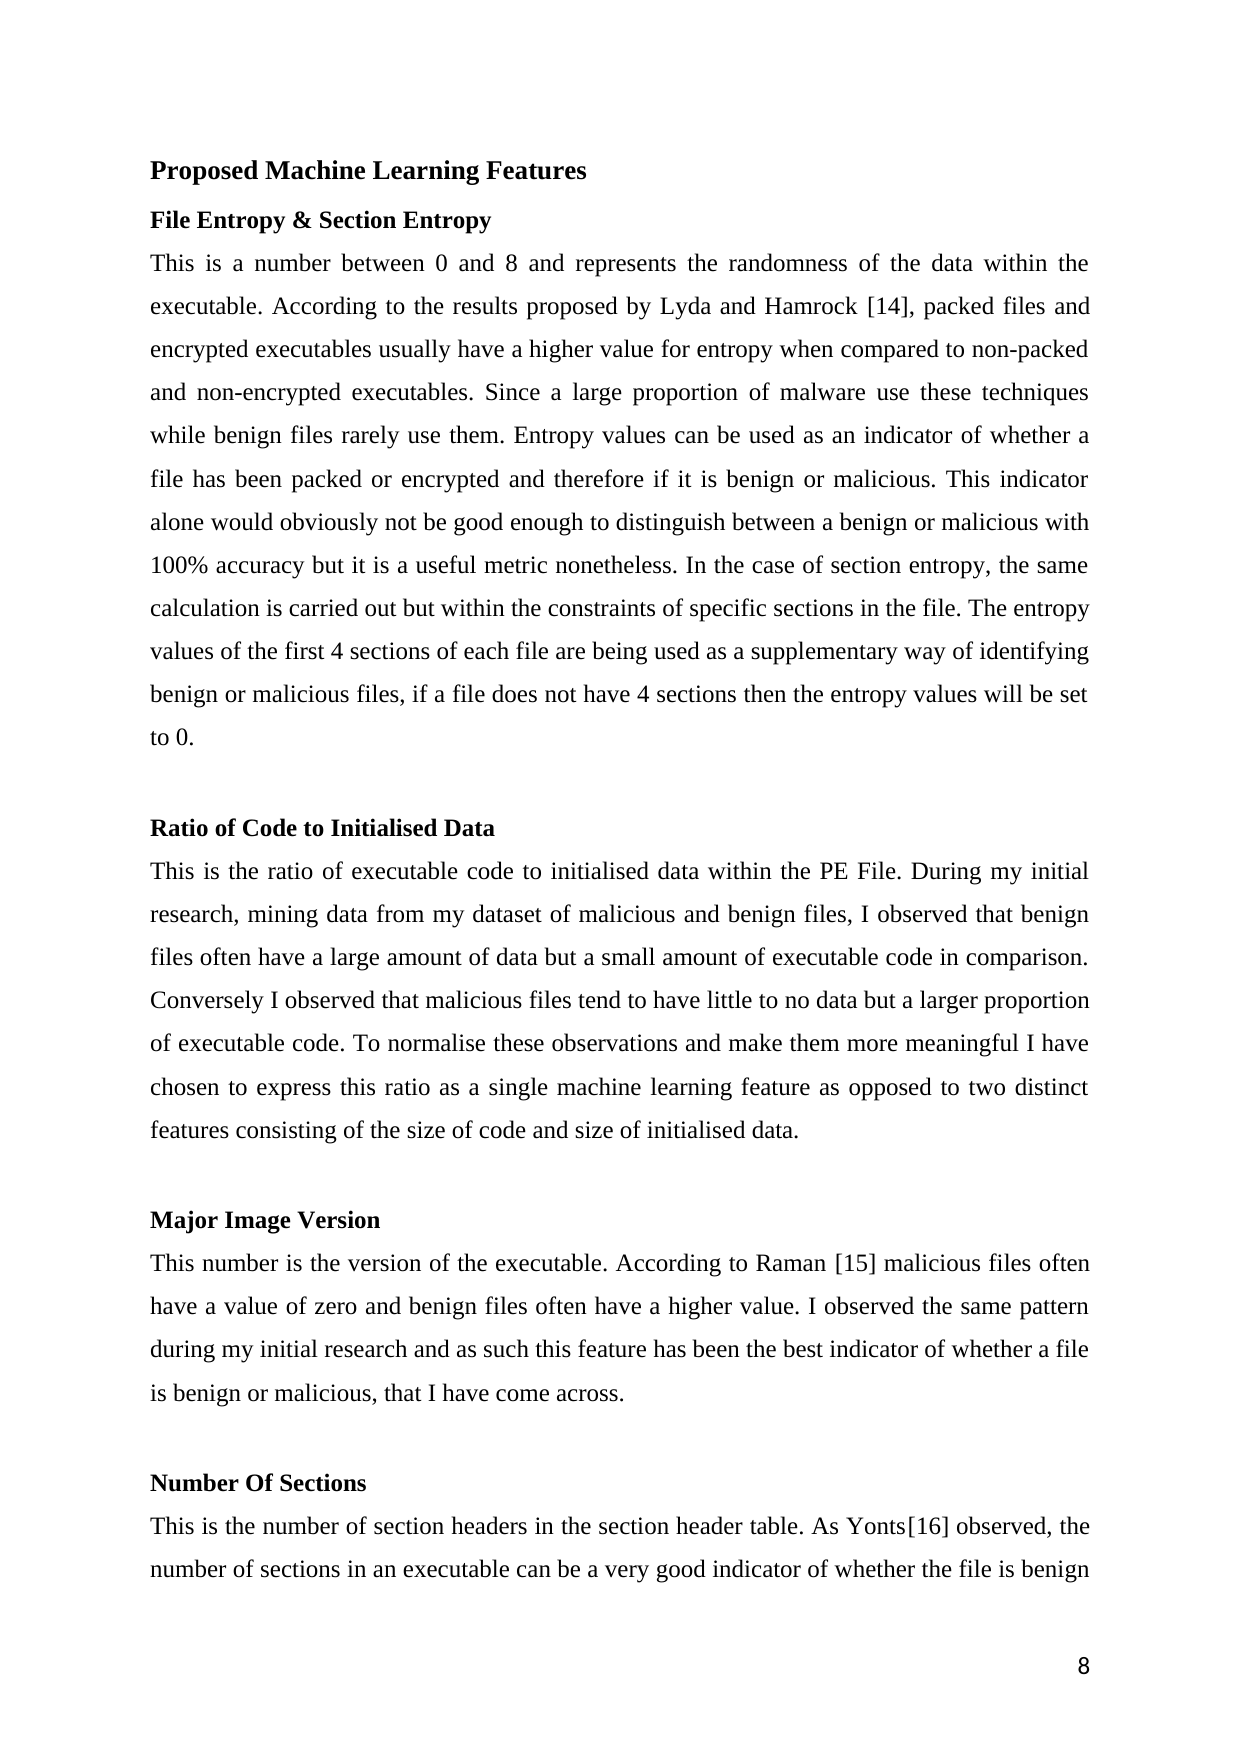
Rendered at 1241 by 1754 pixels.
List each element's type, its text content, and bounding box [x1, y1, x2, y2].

text This is a number between 0 and 8 and represents the randomness of the data within the executable. According to the results proposed by Lyda and Hamrock [14], packed files and encrypted executables usually have a higher value for entropy when compared to non-packed and non-encrypted executables. Since a large proportion of malware use these techniques while benign files rarely use them. Entropy values can be used as an indicator of whether a file has been packed or encrypted and therefore if it is benign or malicious. This indicator alone would obviously not be good enough to distinguish between a benign or malicious with 100% accuracy but it is a useful metric nonetheless. In the case of section entropy, the same calculation is carried out but within the constraints of specific sections in the file. The entropy values of the first 4 sections of each file are being used as a supplementary way of identifying benign or malicious files, if a file does not have 4 sections then the entropy values will be set to 0. [150, 248, 1090, 751]
text This number is the version of the executable. According to Raman [15] malicious files often have a value of zero and benign files often have a higher value. I observed the same pattern during my initial research and as such this feature has been the best indicator of whether a file is benign or malicious, that I have come across. [150, 1248, 1090, 1406]
subtitle File Entropy & Section Entropy [150, 205, 1090, 234]
subtitle Major Image Version [150, 1205, 1090, 1234]
text This is the ratio of executable code to initialised data within the PE File. During my initial research, mining data from my dataset of malicious and benign files, I observed that benign files often have a large amount of data but a small amount of executable code in comparison. Conversely I observed that malicious files tend to have little to no data but a larger proportion of executable code. To normalise these observations and make them more meaningful I have chosen to express this ratio as a single machine learning feature as opposed to two distinct features consisting of the size of code and size of initialised data. [150, 856, 1090, 1143]
subtitle Number Of Sections [150, 1468, 1090, 1497]
subtitle Proposed Machine Learning Features [150, 154, 1090, 185]
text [150, 1511, 1090, 1583]
subtitle Ratio of Code to Initialised Data [150, 813, 1090, 842]
